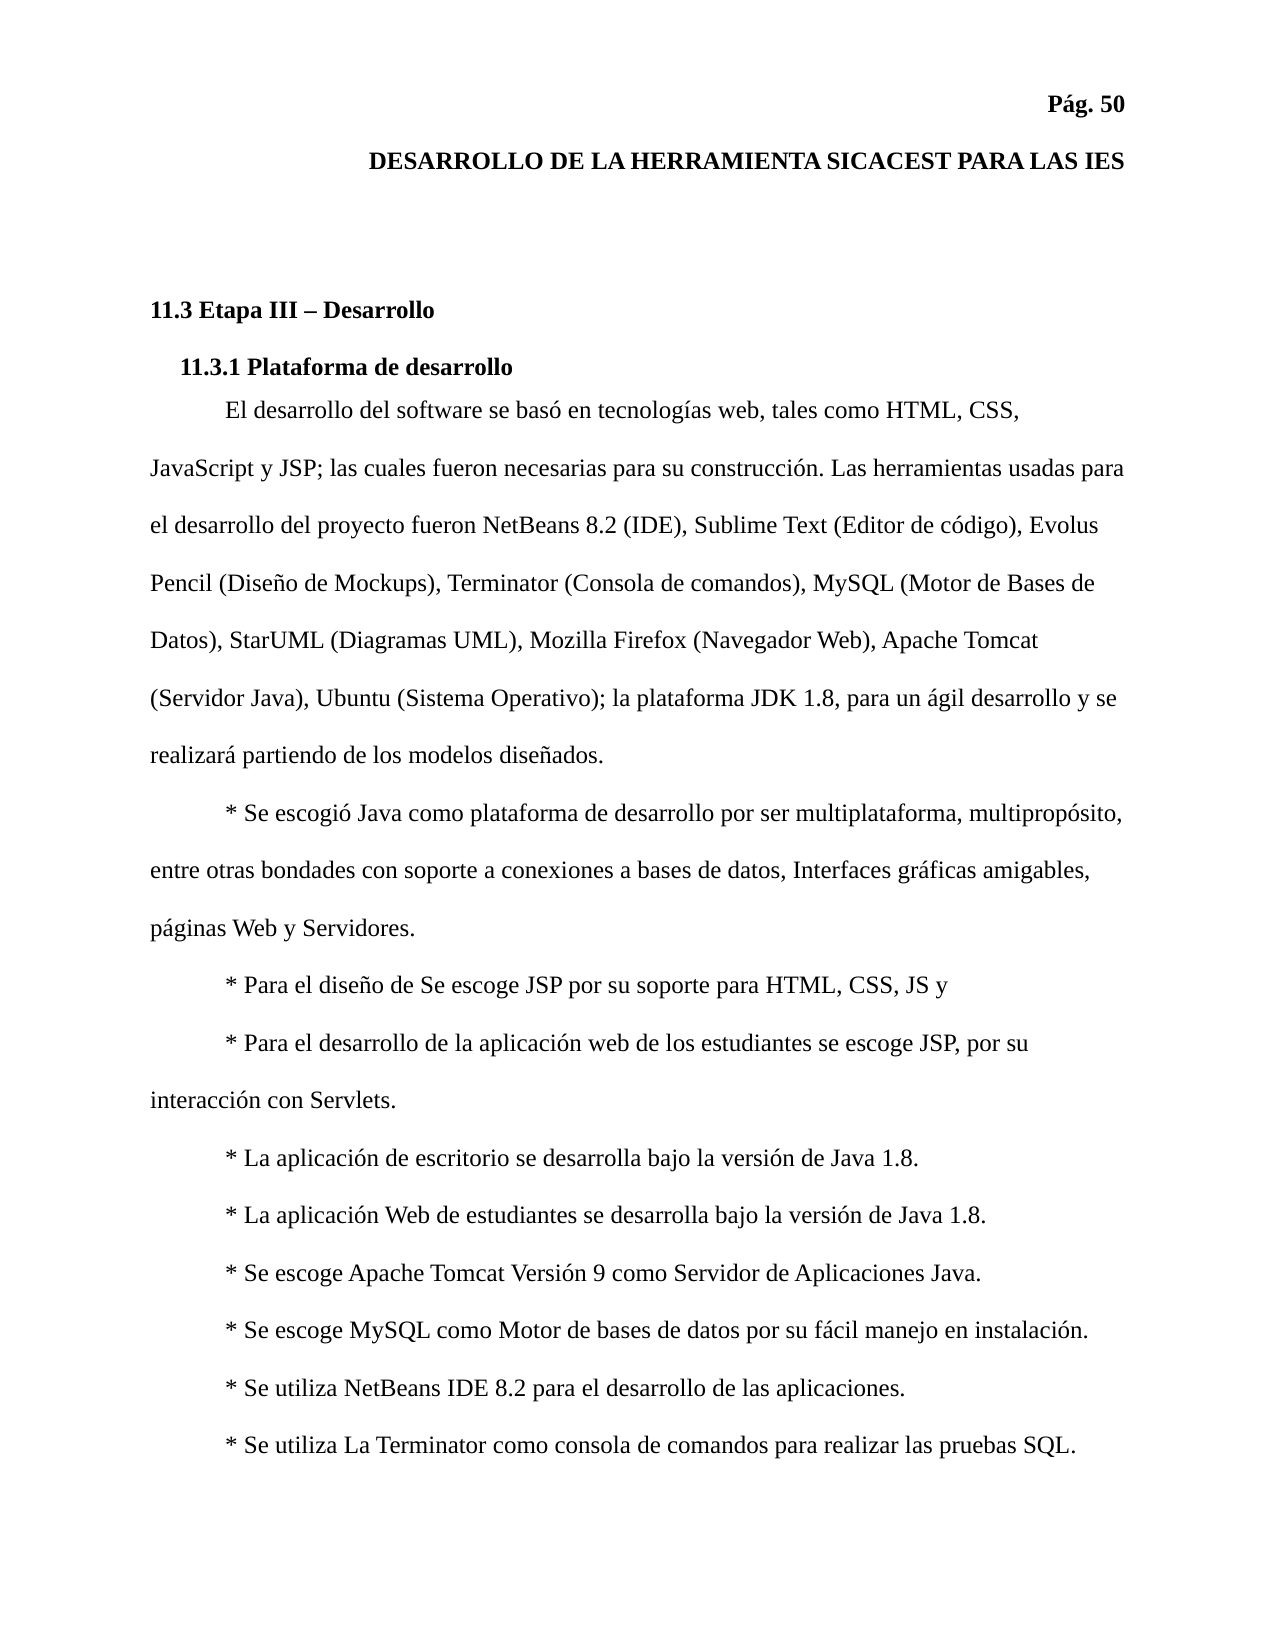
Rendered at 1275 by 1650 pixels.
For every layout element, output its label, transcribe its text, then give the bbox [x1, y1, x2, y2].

subtitle 11.3.1 Plataforma de desarrollo [150, 352, 1125, 381]
text * Se utiliza La Terminator como consola de comandos para realizar las pruebas SQL. [150, 1430, 1125, 1459]
text * Se escoge Apache Tomcat Versión 9 como Servidor de Aplicaciones Java. [150, 1258, 1125, 1287]
text El desarrollo del software se basó en tecnologías web, tales como HTML, CSS, JavaScript y JSP; las cuales fueron necesarias para su construcción. Las herramientas usadas para el desarrollo del proyecto fueron NetBeans 8.2 (IDE), Sublime Text (Editor de código), Evolus Pencil (Diseño de Mockups), Terminator (Consola de comandos), MySQL (Motor de Bases de Datos), StarUML (Diagramas UML), Mozilla Firefox (Navegador Web), Apache Tomcat (Servidor Java), Ubuntu (Sistema Operativo); la plataforma JDK 1.8, para un ágil desarrollo y se realizará partiendo de los modelos diseñados. [150, 395, 1125, 769]
text * Para el diseño de Se escoge JSP por su soporte para HTML, CSS, JS y [150, 970, 1125, 999]
text * Se escoge MySQL como Motor de bases de datos por su fácil manejo en instalación. [150, 1315, 1125, 1344]
text * Se escogió Java como plataforma de desarrollo por ser multiplataforma, multipropósito, entre otras bondades con soporte a conexiones a bases de datos, Interfaces gráficas amigables, páginas Web y Servidores. [150, 798, 1125, 942]
text * Se utiliza NetBeans IDE 8.2 para el desarrollo de las aplicaciones. [150, 1373, 1125, 1402]
text * La aplicación Web de estudiantes se desarrolla bajo la versión de Java 1.8. [150, 1200, 1125, 1229]
subtitle 11.3 Etapa III – Desarrollo [150, 295, 1125, 323]
text * La aplicación de escritorio se desarrolla bajo la versión de Java 1.8. [150, 1143, 1125, 1172]
text * Para el desarrollo de la aplicación web de los estudiantes se escoge JSP, por su interacción con Servlets. [150, 1028, 1125, 1114]
